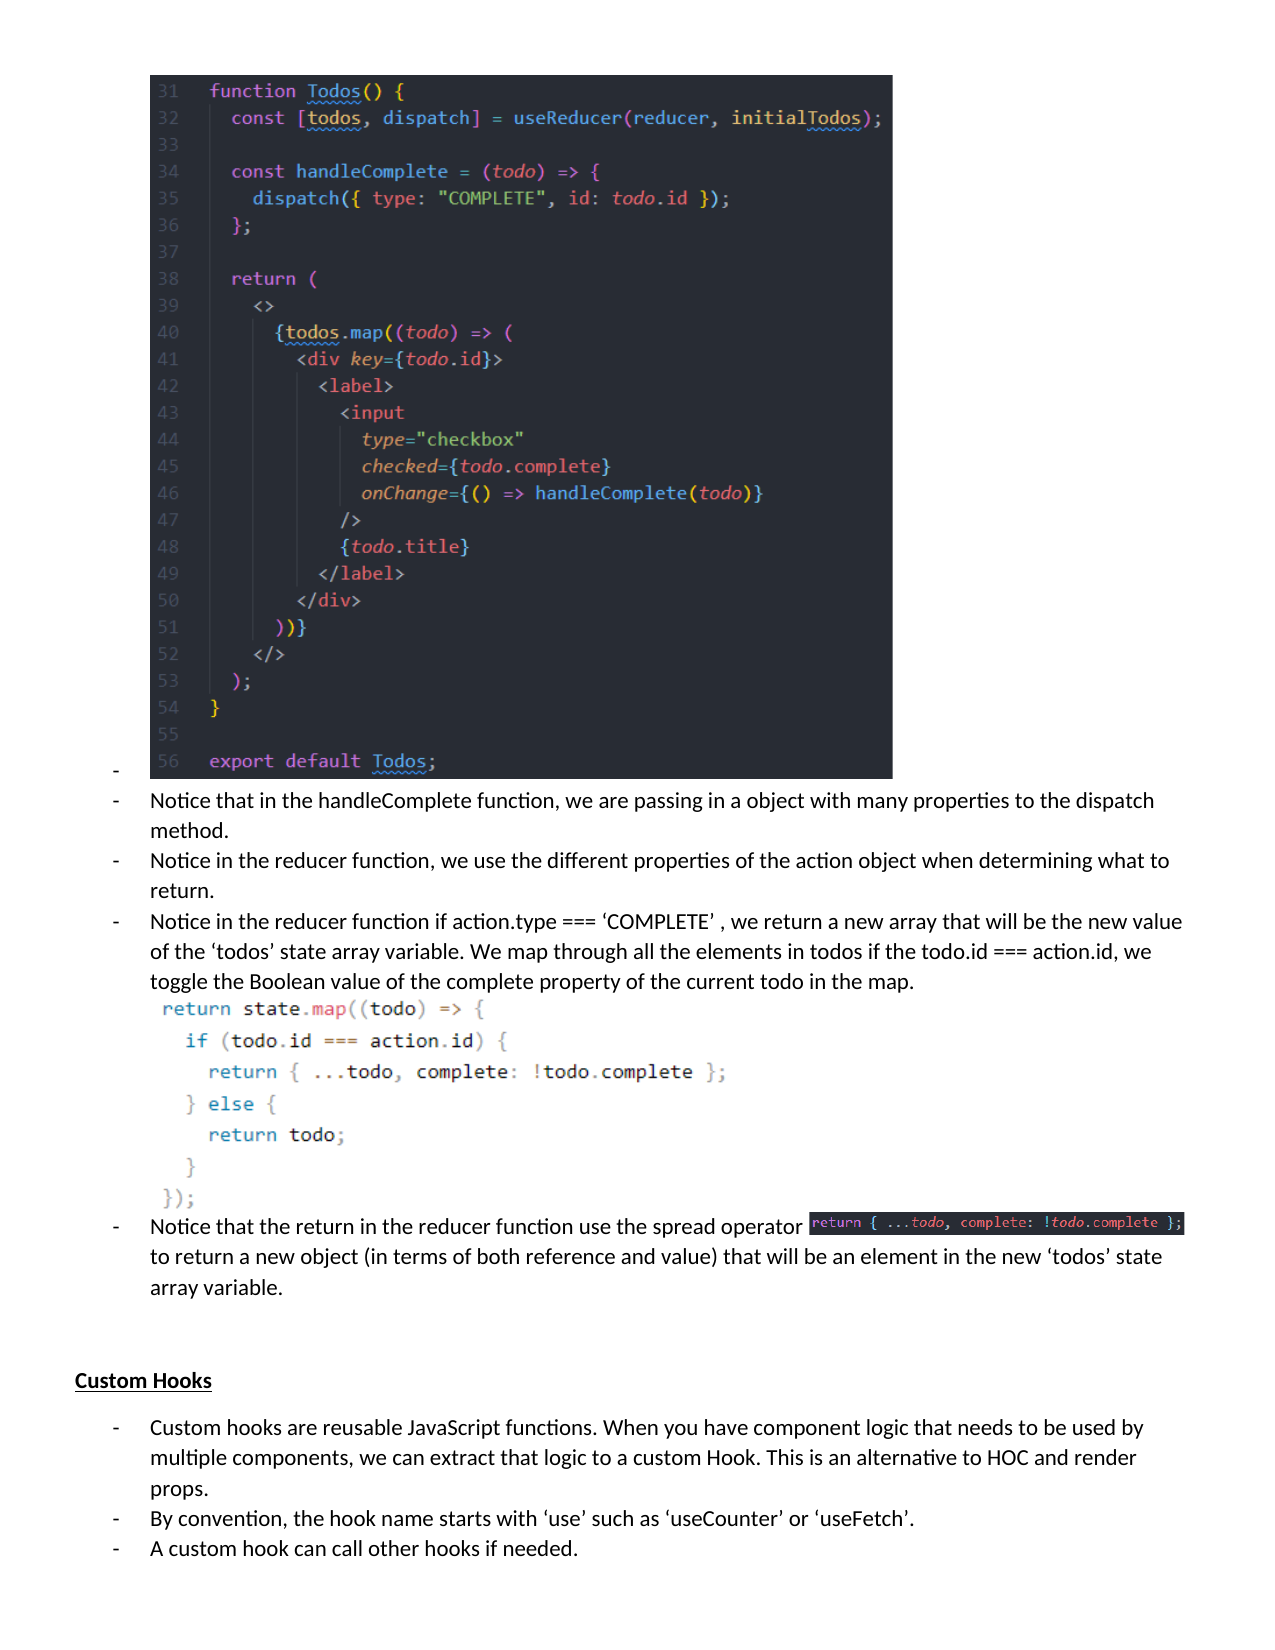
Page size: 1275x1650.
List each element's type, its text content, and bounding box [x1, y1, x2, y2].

list A custom hook can call other hooks if needed. [112, 1534, 1200, 1562]
picture [150, 75, 893, 779]
list Notice that in the handleComplete function, we are passing in a object with many properties to the dispatch method. [112, 786, 1200, 844]
picture [809, 1212, 1185, 1235]
picture [150, 997, 740, 1210]
list Custom hooks are reusable JavaScript functions. When you have component logic that needs to be used by multiple components, we can extract that logic to a custom Hook. This is an alternative to HOC and render props. [112, 1413, 1200, 1502]
list By convention, the hook name starts with ‘use’ such as ‘useCounter’ or ‘useFetch’. [112, 1504, 1200, 1532]
text Custom Hooks [75, 1366, 1200, 1394]
list Notice that the return in the reducer function use the spread operator to return a new object (in terms of both reference and value) that will be an element in the new ‘todos’ state array variable. [112, 1212, 1200, 1301]
list Notice in the reducer function, we use the different properties of the action object when determining what to return. [112, 846, 1200, 905]
